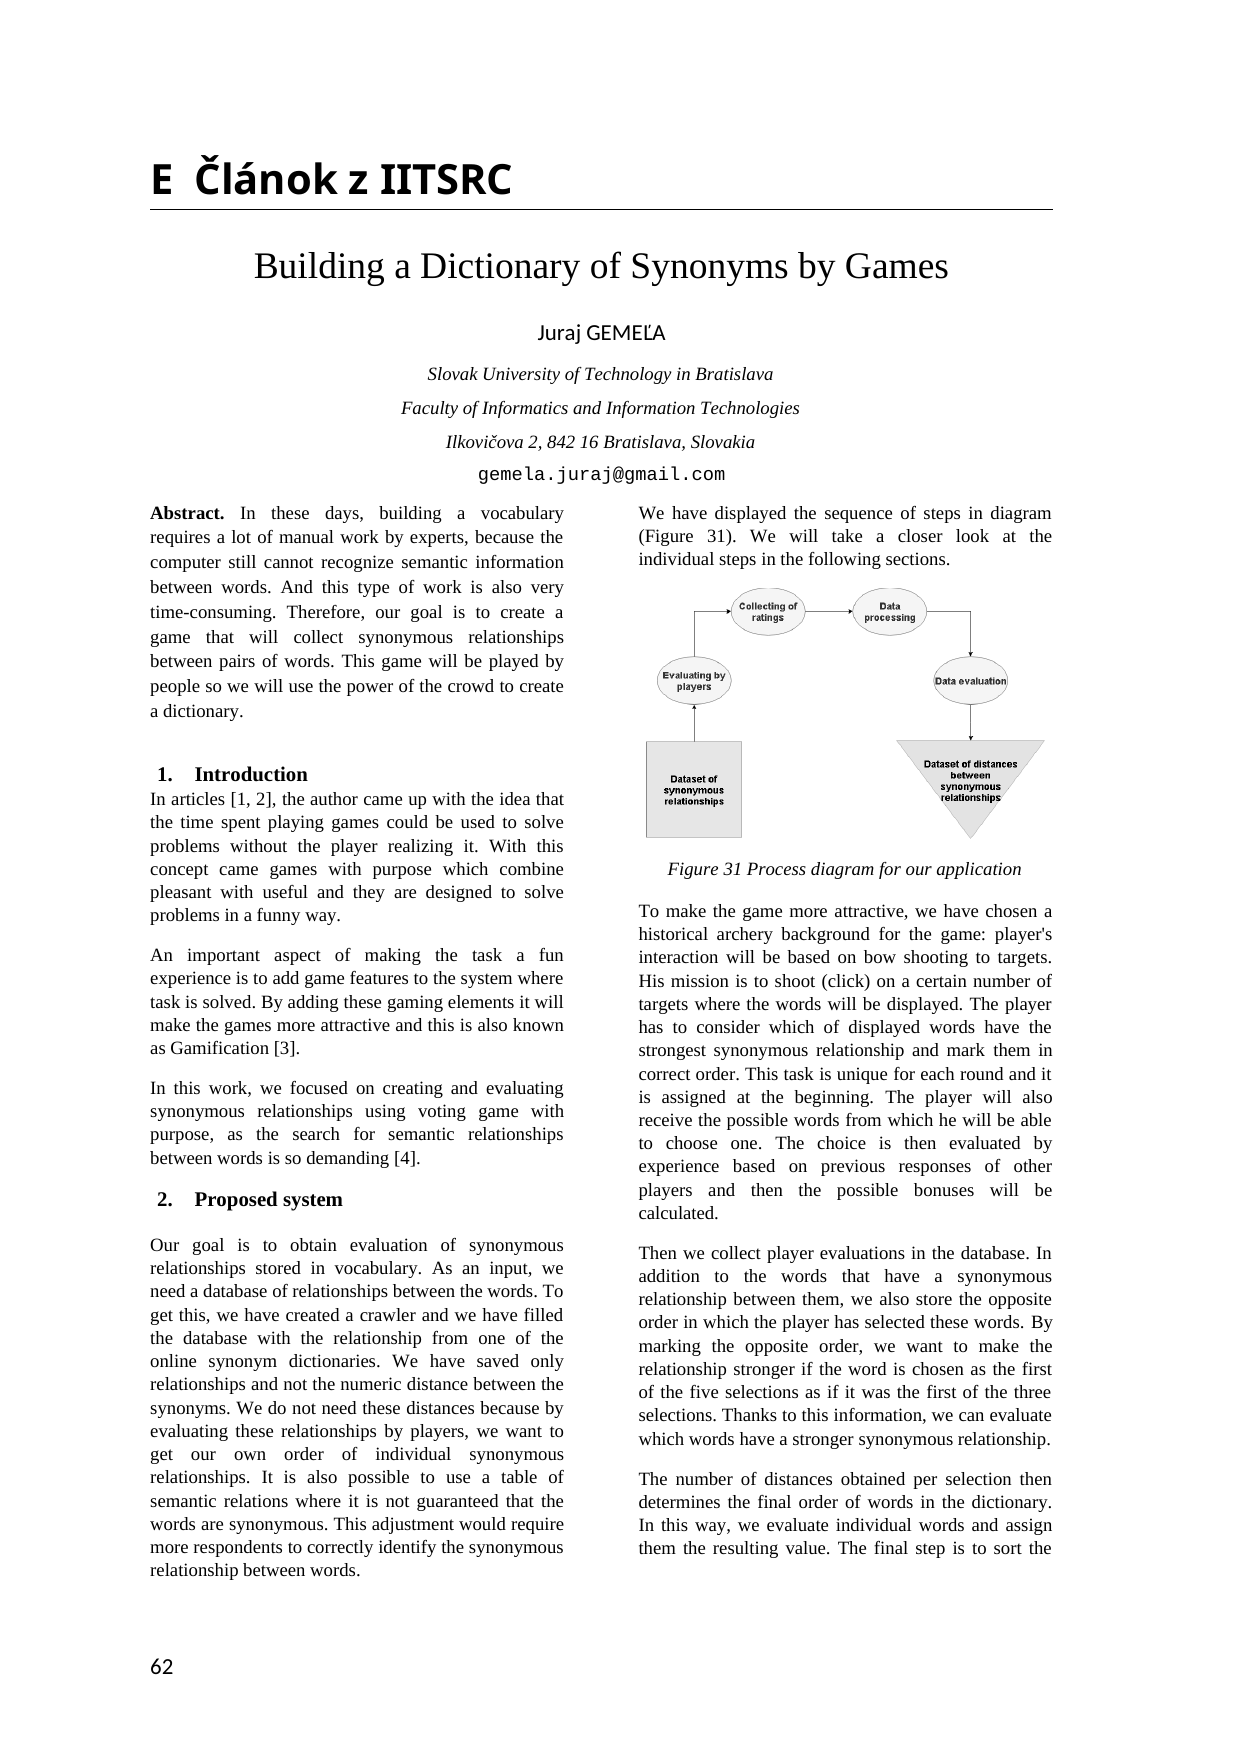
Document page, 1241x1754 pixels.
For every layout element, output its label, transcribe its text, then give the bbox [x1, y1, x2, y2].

text We have displayed the sequence of steps in diagram (Figure 31). We will take a closer look at the individual steps in the following sections. [638, 502, 1053, 570]
text To make the game more attractive, we have chosen a historical archery background for the game: player's interaction will be based on bow shooting to targets. His mission is to shoot (click) on a certain number of targets where the words will be displayed. The player has to consider which of displayed words have the strongest synonymous relationship and mark them in correct order. This task is unique for each round and it is assigned at the beginning. The player will also receive the possible words from which he will be able to choose one. The choice is then evaluated by experience based on previous responses of other players and then the possible bonuses will be calculated. [638, 900, 1053, 1223]
list Článok z IITSRC [150, 150, 1053, 209]
text An important aspect of making the task a fun experience is to add game features to the system where task is solved. By adding these gaming elements it will make the games more attractive and this is also known as Gamification [3]. [150, 944, 564, 1058]
text In this work, we focused on creating and evaluating synonymous relationships using voting game with purpose, as the search for semantic relationships between words is so demanding [4]. [150, 1077, 564, 1168]
text Ilkovičova 2, 842 16 Bratislava, Slovakia [150, 431, 1053, 452]
text Juraj GEMEĽA [150, 318, 1053, 346]
text Faculty of Informatics and Information Technologies [150, 397, 1053, 418]
list Proposed system [157, 1186, 564, 1211]
text Abstract. In these days, building a vocabulary requires a lot of manual work by experts, because the computer still cannot recognize semantic information between words. And this type of work is also very time-consuming. Therefore, our goal is to create a game that will collect synonymous relationships between pairs of words. This game will be played by people so we will use the power of the crowd to create a dictionary. [150, 502, 564, 722]
list Introduction [157, 762, 564, 786]
text gemela.juraj@gmail.com [150, 465, 1053, 486]
picture [646, 588, 1045, 839]
text Figure 31 Process diagram for our application [638, 857, 1053, 879]
text Slovak University of Technology in Bratislava [150, 363, 1053, 384]
text Our goal is to obtain evaluation of synonymous relationships stored in vocabulary. As an input, we need a database of relationships between the words. To get this, we have created a crawler and we have filled the database with the relationship from one of the online synonym dictionaries. We have saved only relationships and not the numeric distance between the synonyms. We do not need these distances because by evaluating these relationships by players, we want to get our own order of individual synonymous relationships. It is also possible to use a table of semantic relations where it is not guaranteed that the words are synonymous. This adjustment would require more respondents to correctly identify the synonymous relationship between words. [150, 1234, 564, 1581]
text Then we collect player evaluations in the database. In addition to the words that have a synonymous relationship between them, we also store the opposite order in which the player has selected these words. By marking the opposite order, we want to make the relationship stronger if the word is chosen as the first of the five selections as if it was the first of the three selections. Thanks to this information, we can evaluate which words have a stronger synonymous relationship. [638, 1242, 1053, 1449]
text In articles [1, 2], the author came up with the idea that the time spent playing games could be used to solve problems without the player realizing it. With this concept came games with purpose which combine pleasant with useful and they are designed to solve problems in a funny way. [150, 788, 564, 926]
text Building a Dictionary of Synonyms by Games [150, 243, 1053, 286]
